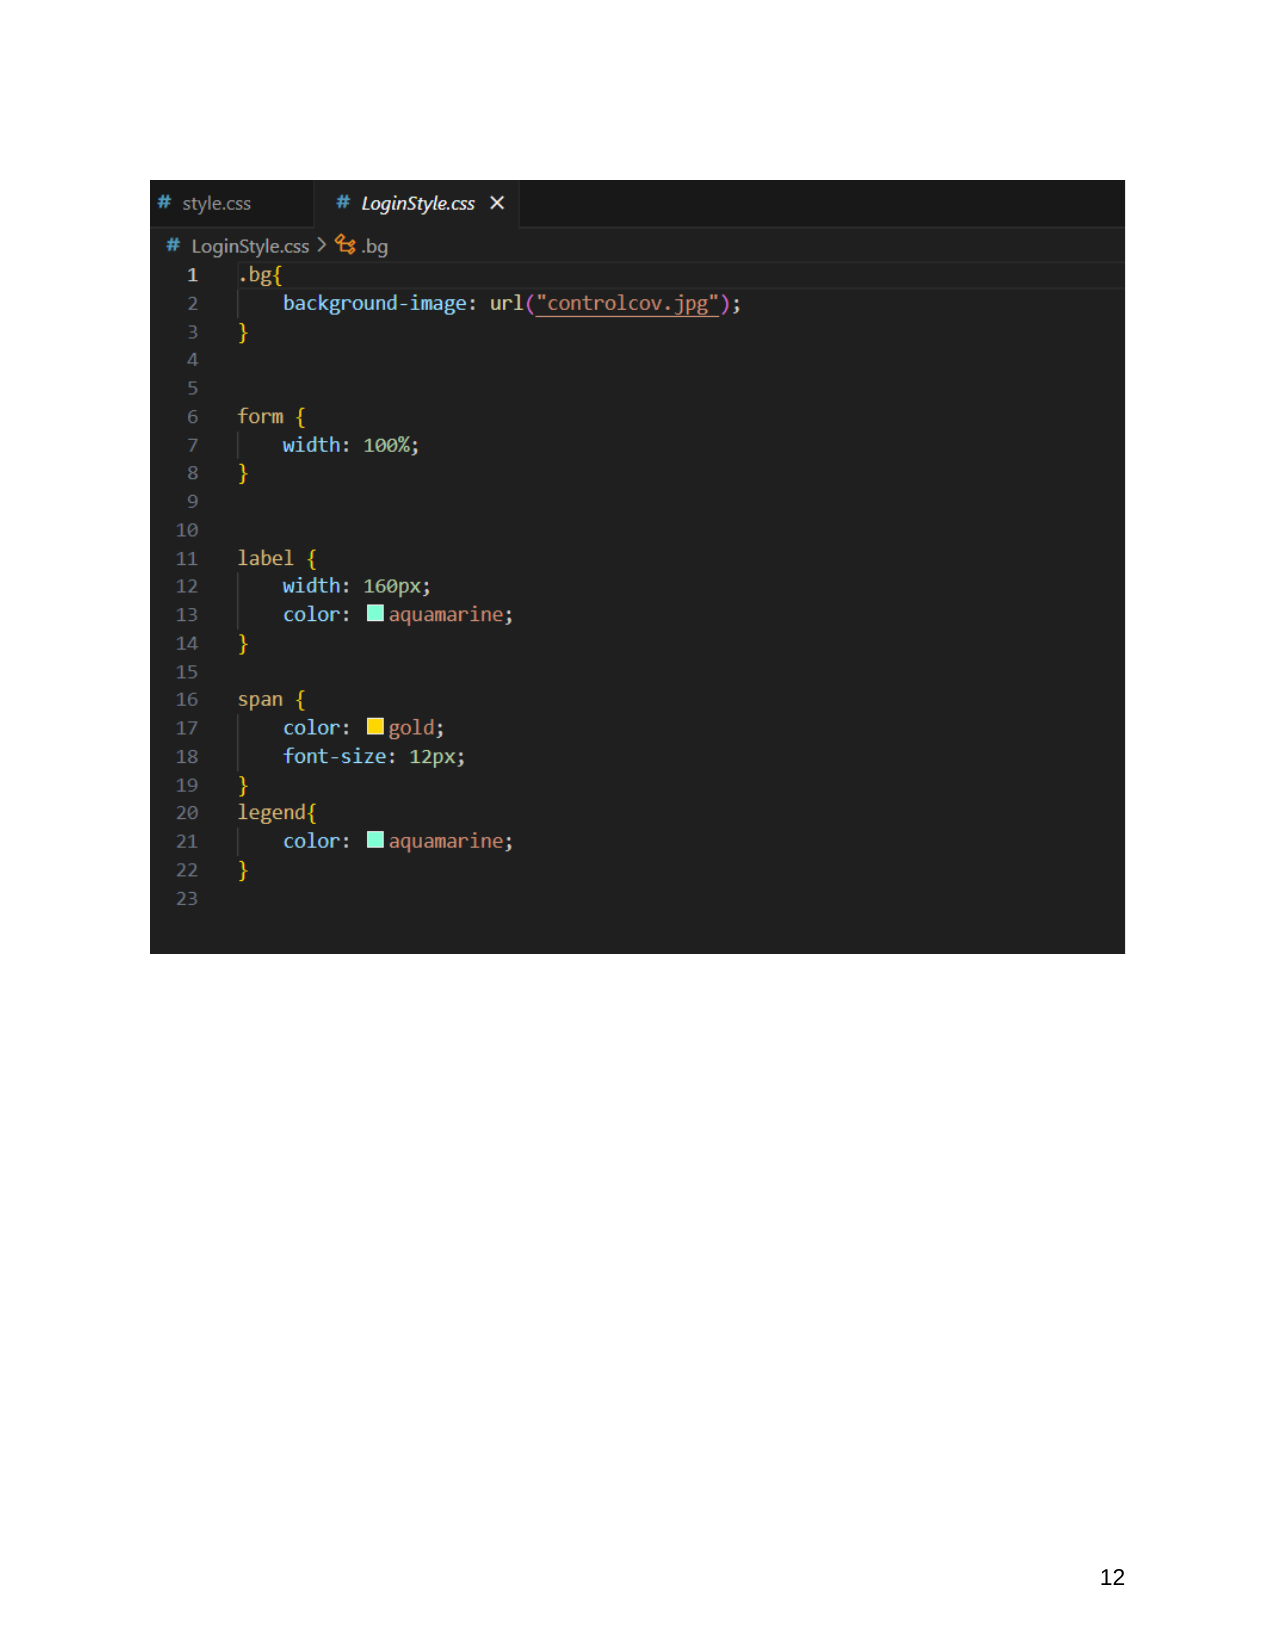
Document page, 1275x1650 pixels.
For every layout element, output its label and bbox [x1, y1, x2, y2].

picture [150, 180, 1125, 954]
